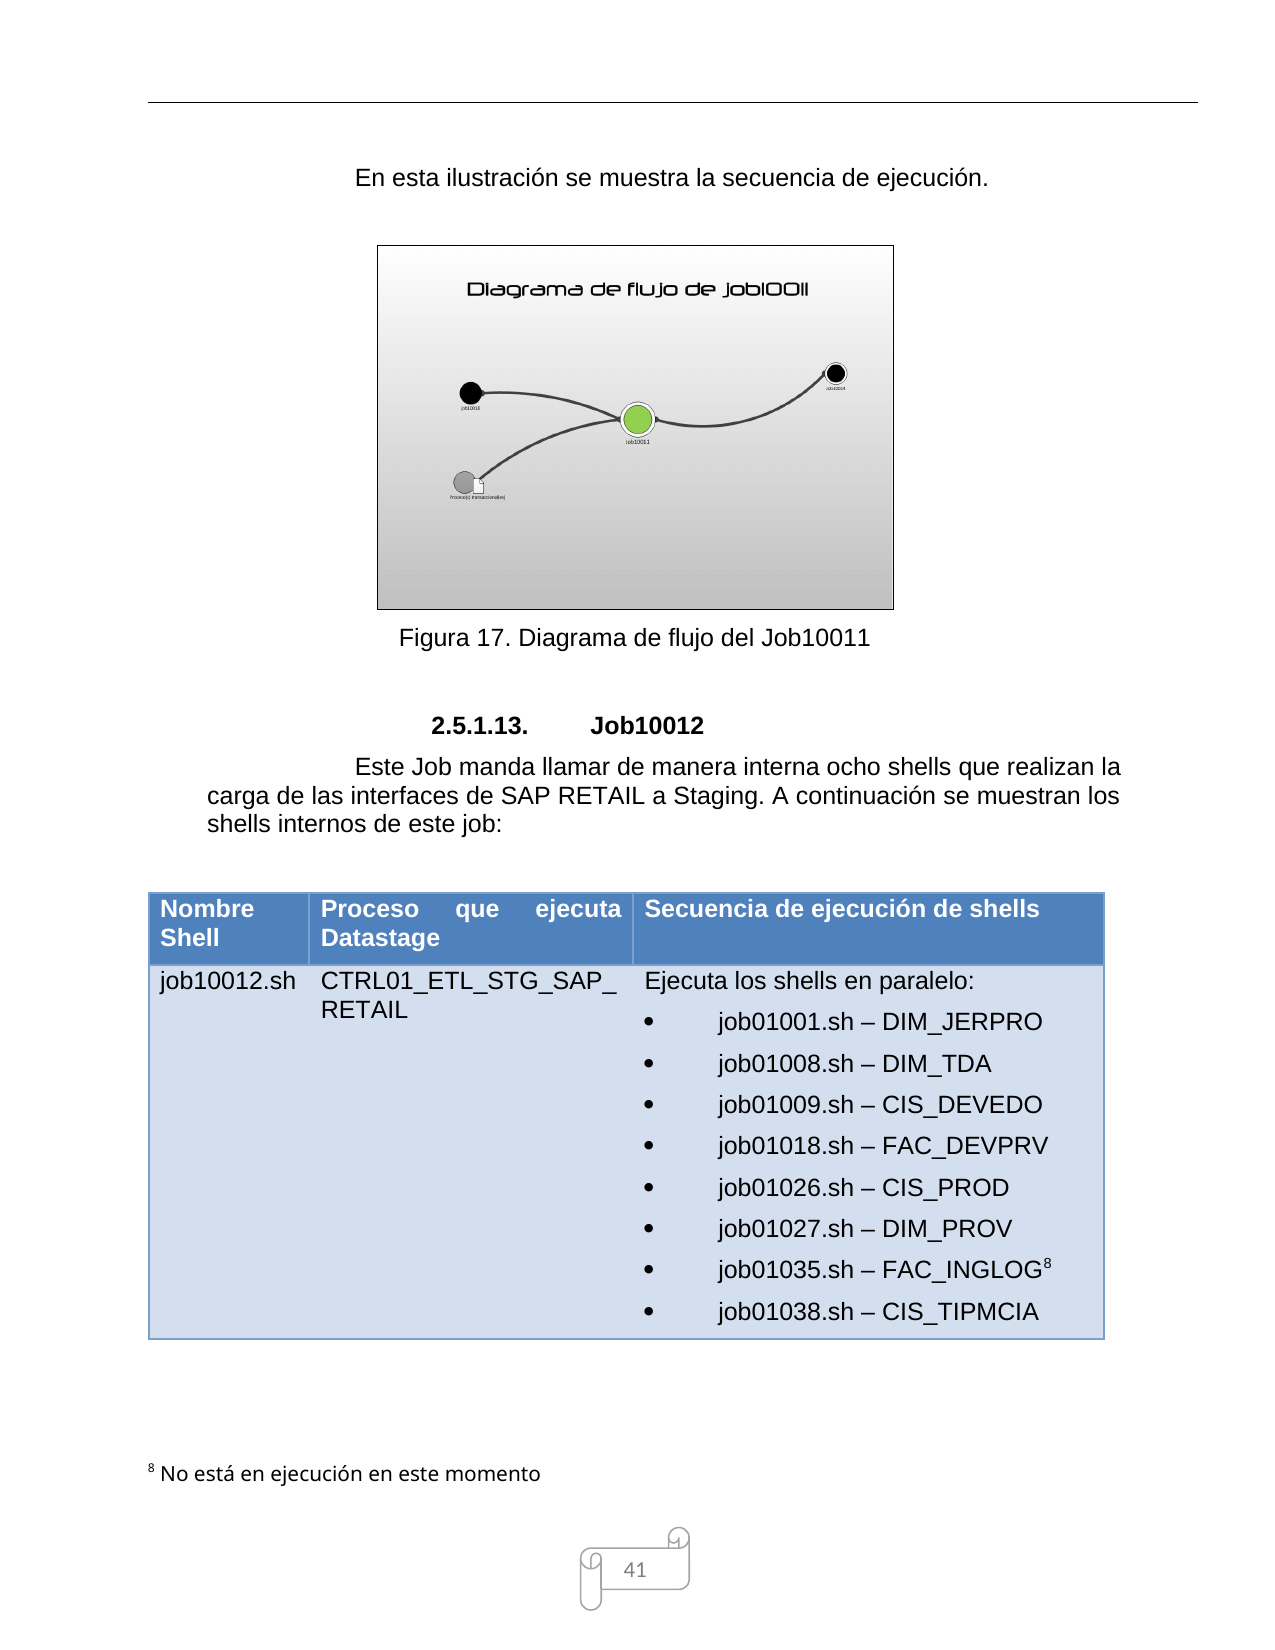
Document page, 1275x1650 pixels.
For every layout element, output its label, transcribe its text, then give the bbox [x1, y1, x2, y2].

table_cell job10012.sh [150, 966, 309, 1338]
table_header Secuencia de ejecución de shells [634, 894, 1103, 964]
text En esta ilustración se muestra la secuencia de ejecución. [207, 162, 1122, 191]
text Figura 17. Diagrama de flujo del Job10011 [148, 622, 1122, 651]
table_header Nombre Shell [150, 894, 308, 964]
text Este Job manda llamar de manera interna ocho shells que realizan la carga de las interfaces de SAP RETAIL a Staging. A continuación se muestran los shells internos de este job: [207, 752, 1122, 838]
table_cell CTRL01_ETL_STG_SAP_RETAIL [309, 966, 633, 1338]
subtitle Job10012 [283, 711, 1122, 739]
table_header Proceso que ejecuta Datastage [310, 894, 632, 964]
picture [378, 246, 893, 609]
table_cell Ejecuta los shells en paralelo: job01001.sh – DIM_JERPRO job01008.sh – DIM_TDA job01009.sh – CIS_DEVEDO job01018.sh – FAC_DEVPRV job01026.sh – CIS_PROD job01027.sh – DIM_PROV job01035.sh – FAC_INGLOG job01038.sh – CIS_TIPMCIA [633, 966, 1103, 1338]
